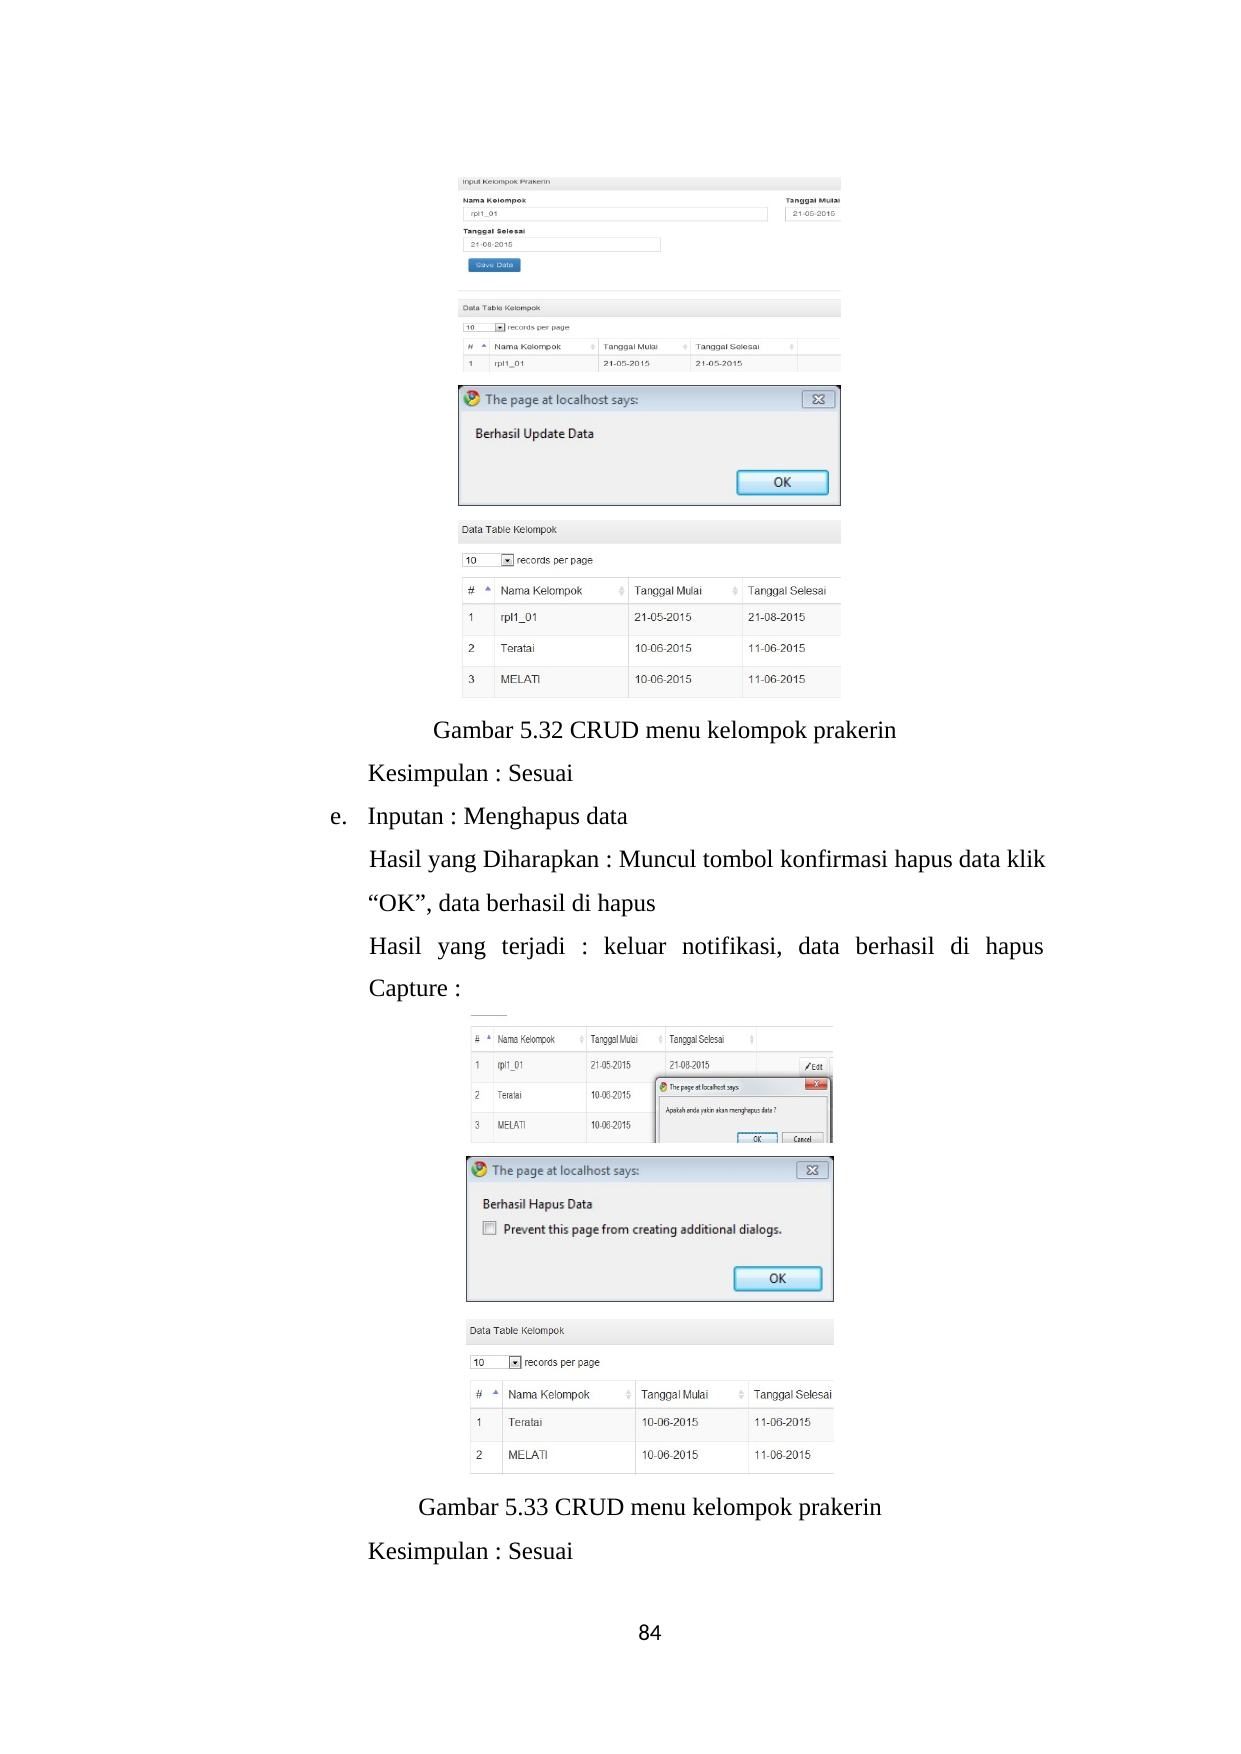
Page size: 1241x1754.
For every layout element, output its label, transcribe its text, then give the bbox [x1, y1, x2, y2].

text Hasil yang terjadi : keluar notifikasi, data berhasil di hapus Capture : [369, 931, 1044, 1002]
text Kesimpulan : Sesuai [367, 1536, 1098, 1564]
text Kesimpulan : Sesuai [367, 758, 1098, 787]
text Gambar 5.33 CRUD menu kelompok prakerin [418, 1492, 1098, 1521]
picture [466, 1015, 833, 1143]
text “OK”, data berhasil di hapus [367, 888, 1098, 916]
picture [466, 1319, 834, 1475]
picture [458, 385, 841, 506]
picture [458, 520, 841, 698]
picture [458, 177, 841, 372]
list Inputan : Menghapus data [330, 801, 1098, 830]
picture [466, 1156, 834, 1302]
text Gambar 5.32 CRUD menu kelompok prakerin [433, 715, 1098, 743]
text Hasil yang Diharapkan : Muncul tombol konfirmasi hapus data klik [369, 844, 1098, 873]
